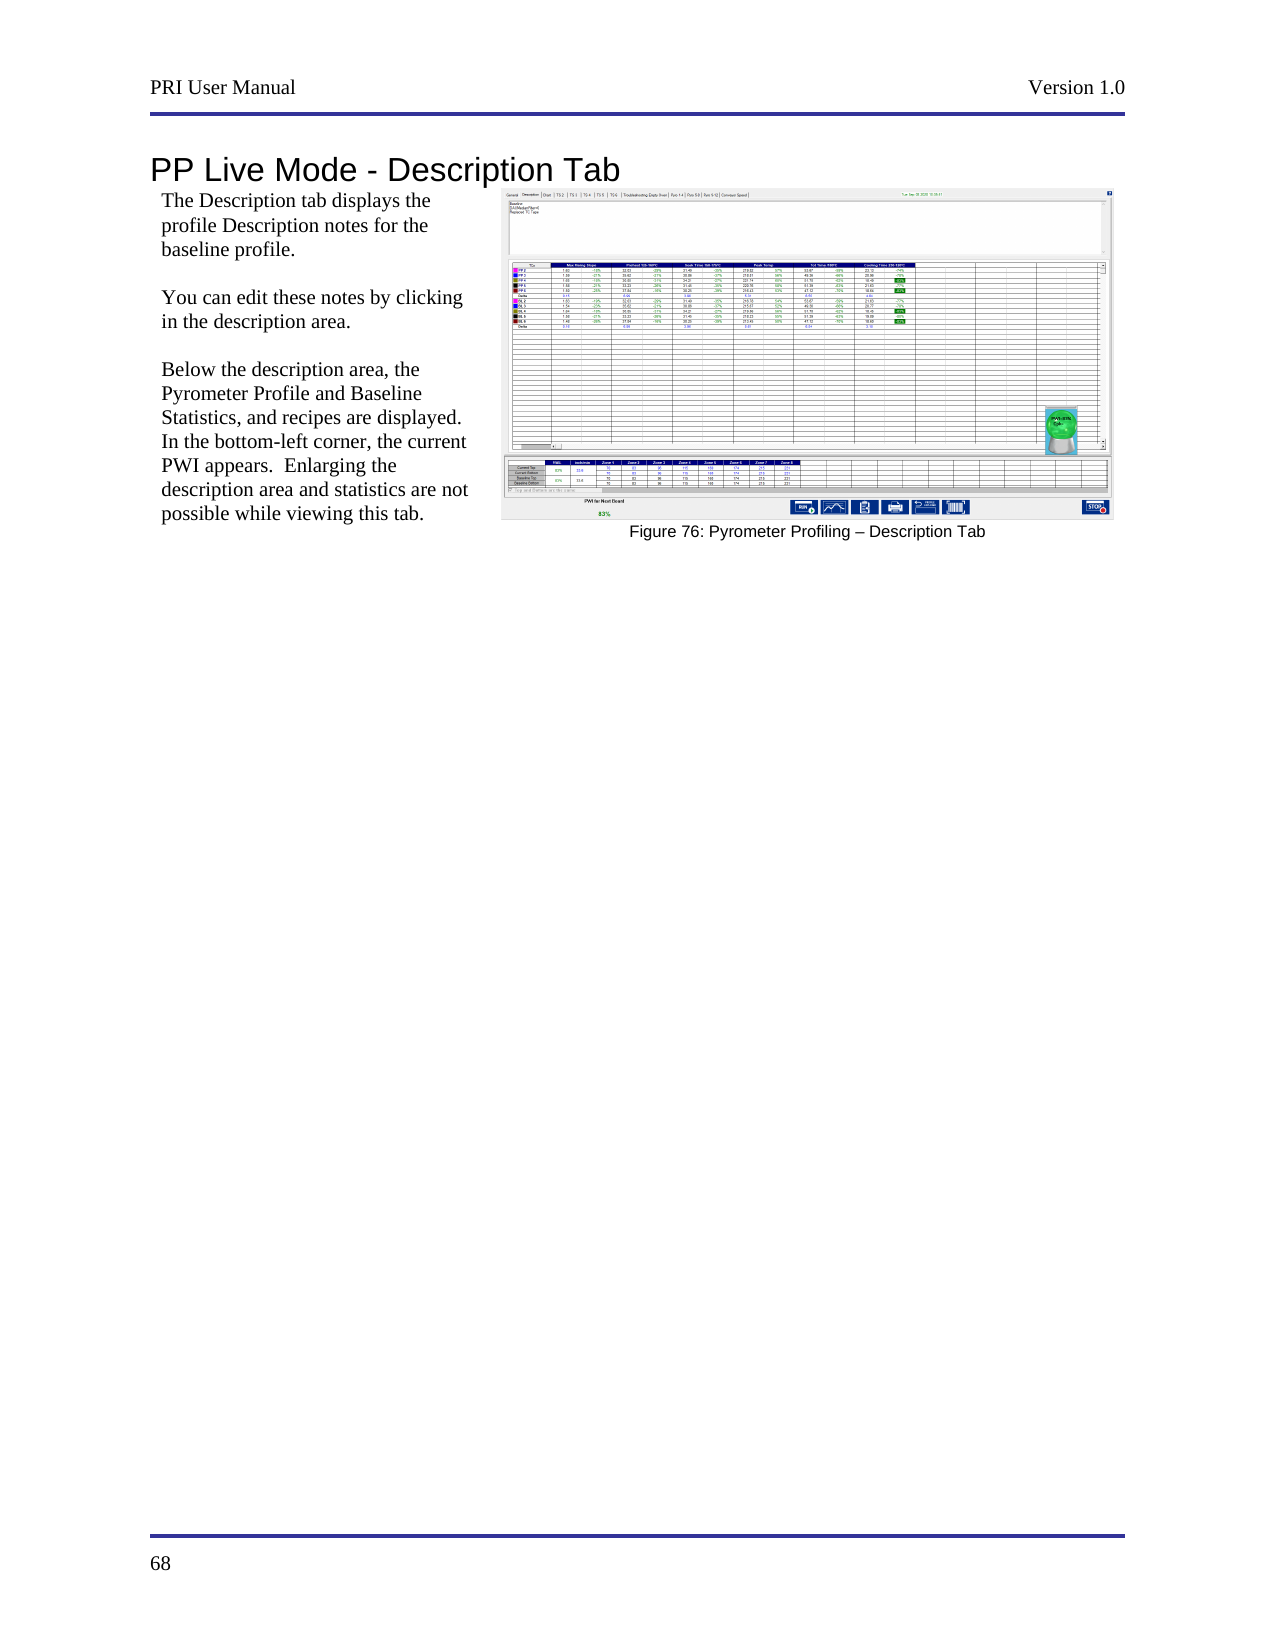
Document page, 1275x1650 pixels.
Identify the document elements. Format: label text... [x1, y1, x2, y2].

subtitle PP Live Mode - Description Tab [150, 150, 1125, 188]
picture [501, 188, 1114, 520]
table_header Figure 76: Pyrometer Profiling – Description Tab [490, 189, 1125, 549]
table_header The Description tab displays the profile Description notes for the baseline profile. You can edit these notes by clicking in the description area. Below the description area, the Pyrometer Profile and Baseline Statistics, and recipes are displayed. In the bottom-left corner, the current PWI appears. Enlarging the description area and statistics are not possible while viewing this tab. [150, 189, 490, 549]
